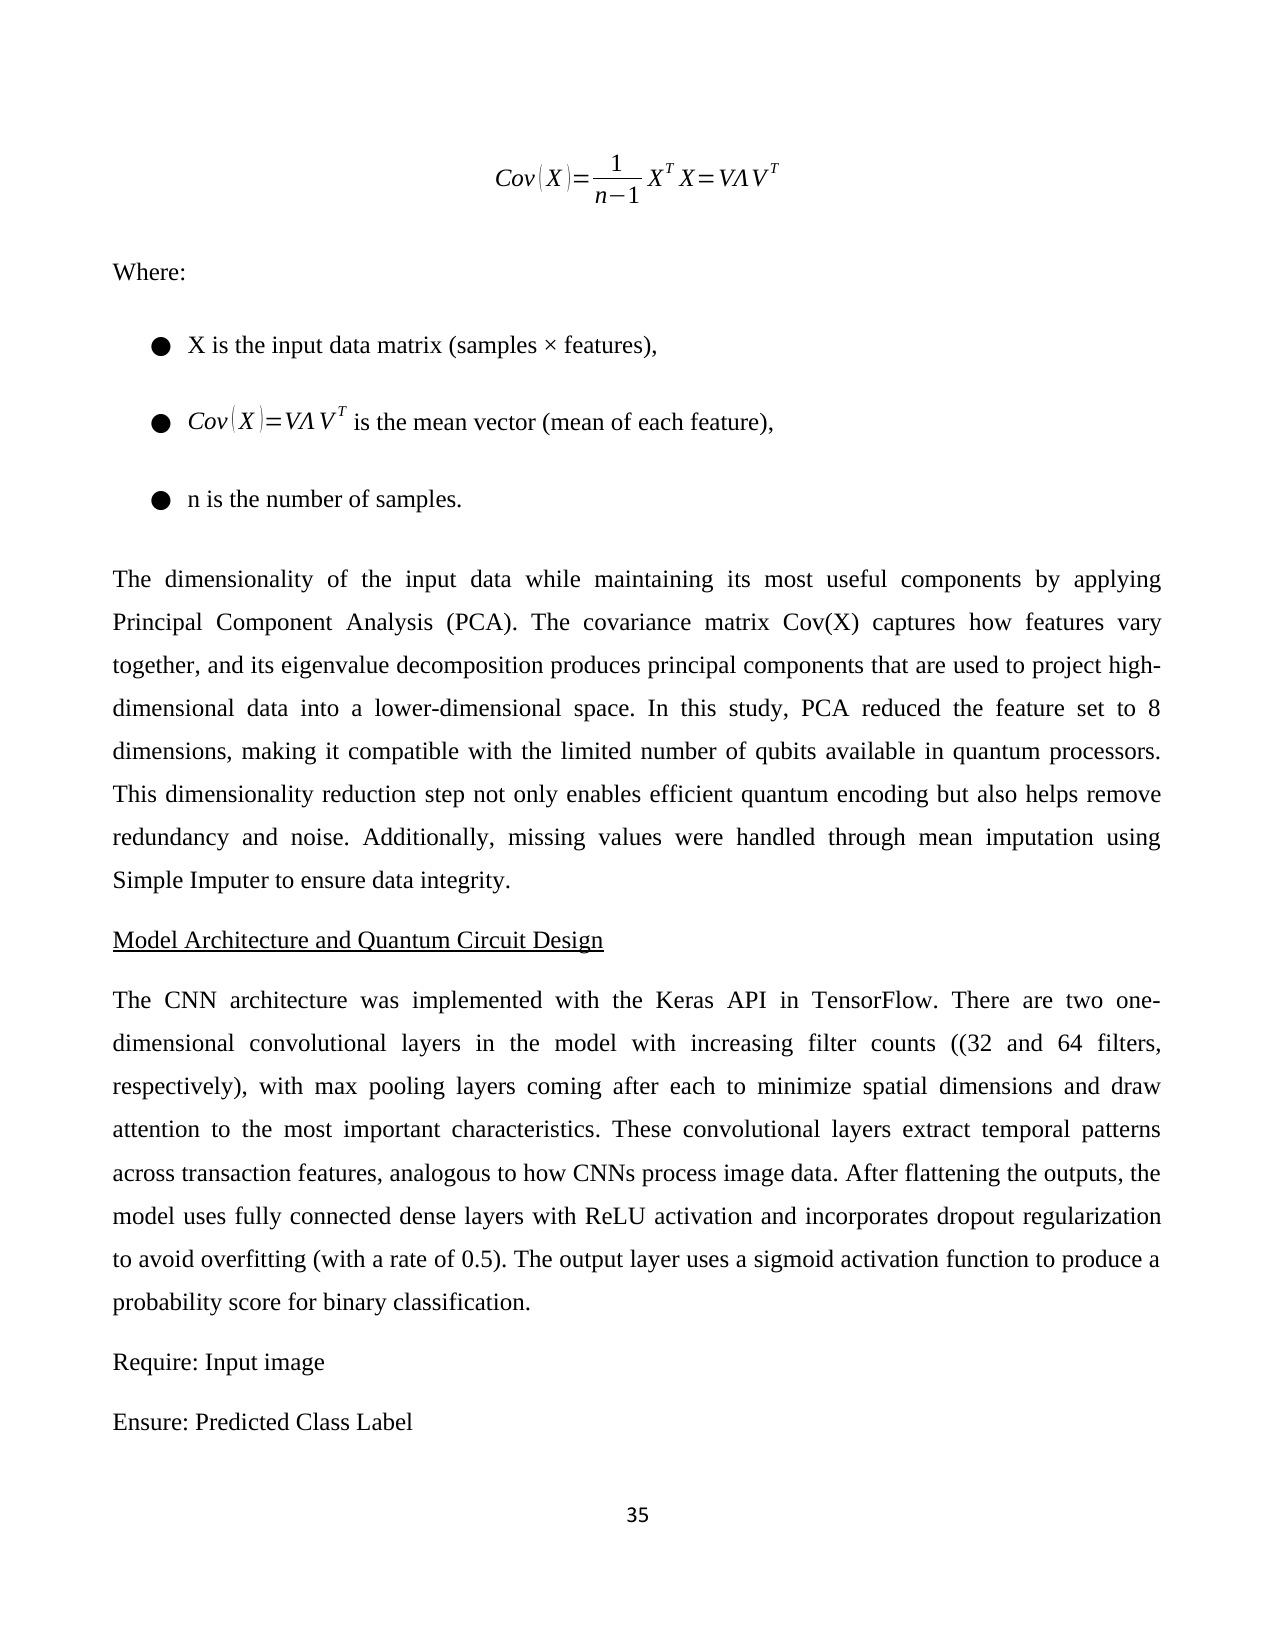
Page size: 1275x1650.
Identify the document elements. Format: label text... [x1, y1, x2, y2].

list X is the input data matrix (samples × features), [150, 316, 1162, 368]
text Require: Input image [112, 1347, 1162, 1376]
text Model Architecture and Quantum Circuit Design [112, 925, 1162, 954]
text The CNN architecture was implemented with the Keras API in TensorFlow. There are two one-dimensional convolutional layers in the model with increasing filter counts ((32 and 64 filters, respectively), with max pooling layers coming after each to minimize spatial dimensions and draw attention to the most important characteristics. These convolutional layers extract temporal patterns across transaction features, analogous to how CNNs process image data. After flattening the outputs, the model uses fully connected dense layers with ReLU activation and incorporates dropout regularization to avoid overfitting (with a rate of 0.5). The output layer uses a sigmoid activation function to produce a probability score for binary classification. [112, 985, 1162, 1316]
list is the mean vector (mean of each feature), [150, 393, 1162, 444]
text The dimensionality of the input data while maintaining its most useful components by applying Principal Component Analysis (PCA). The covariance matrix Cov(X) captures how features vary together, and its eigenvalue decomposition produces principal components that are used to project high-dimensional data into a lower-dimensional space. In this study, PCA reduced the feature set to 8 dimensions, making it compatible with the limited number of qubits available in quantum processors. This dimensionality reduction step not only enables efficient quantum encoding but also helps remove redundancy and noise. Additionally, missing values were handled through mean imputation using Simple Imputer to ensure data integrity. [112, 564, 1162, 894]
text Ensure: Predicted Class Label [112, 1407, 1162, 1435]
list n is the number of samples. [150, 470, 1162, 521]
text Where: [112, 257, 1162, 285]
